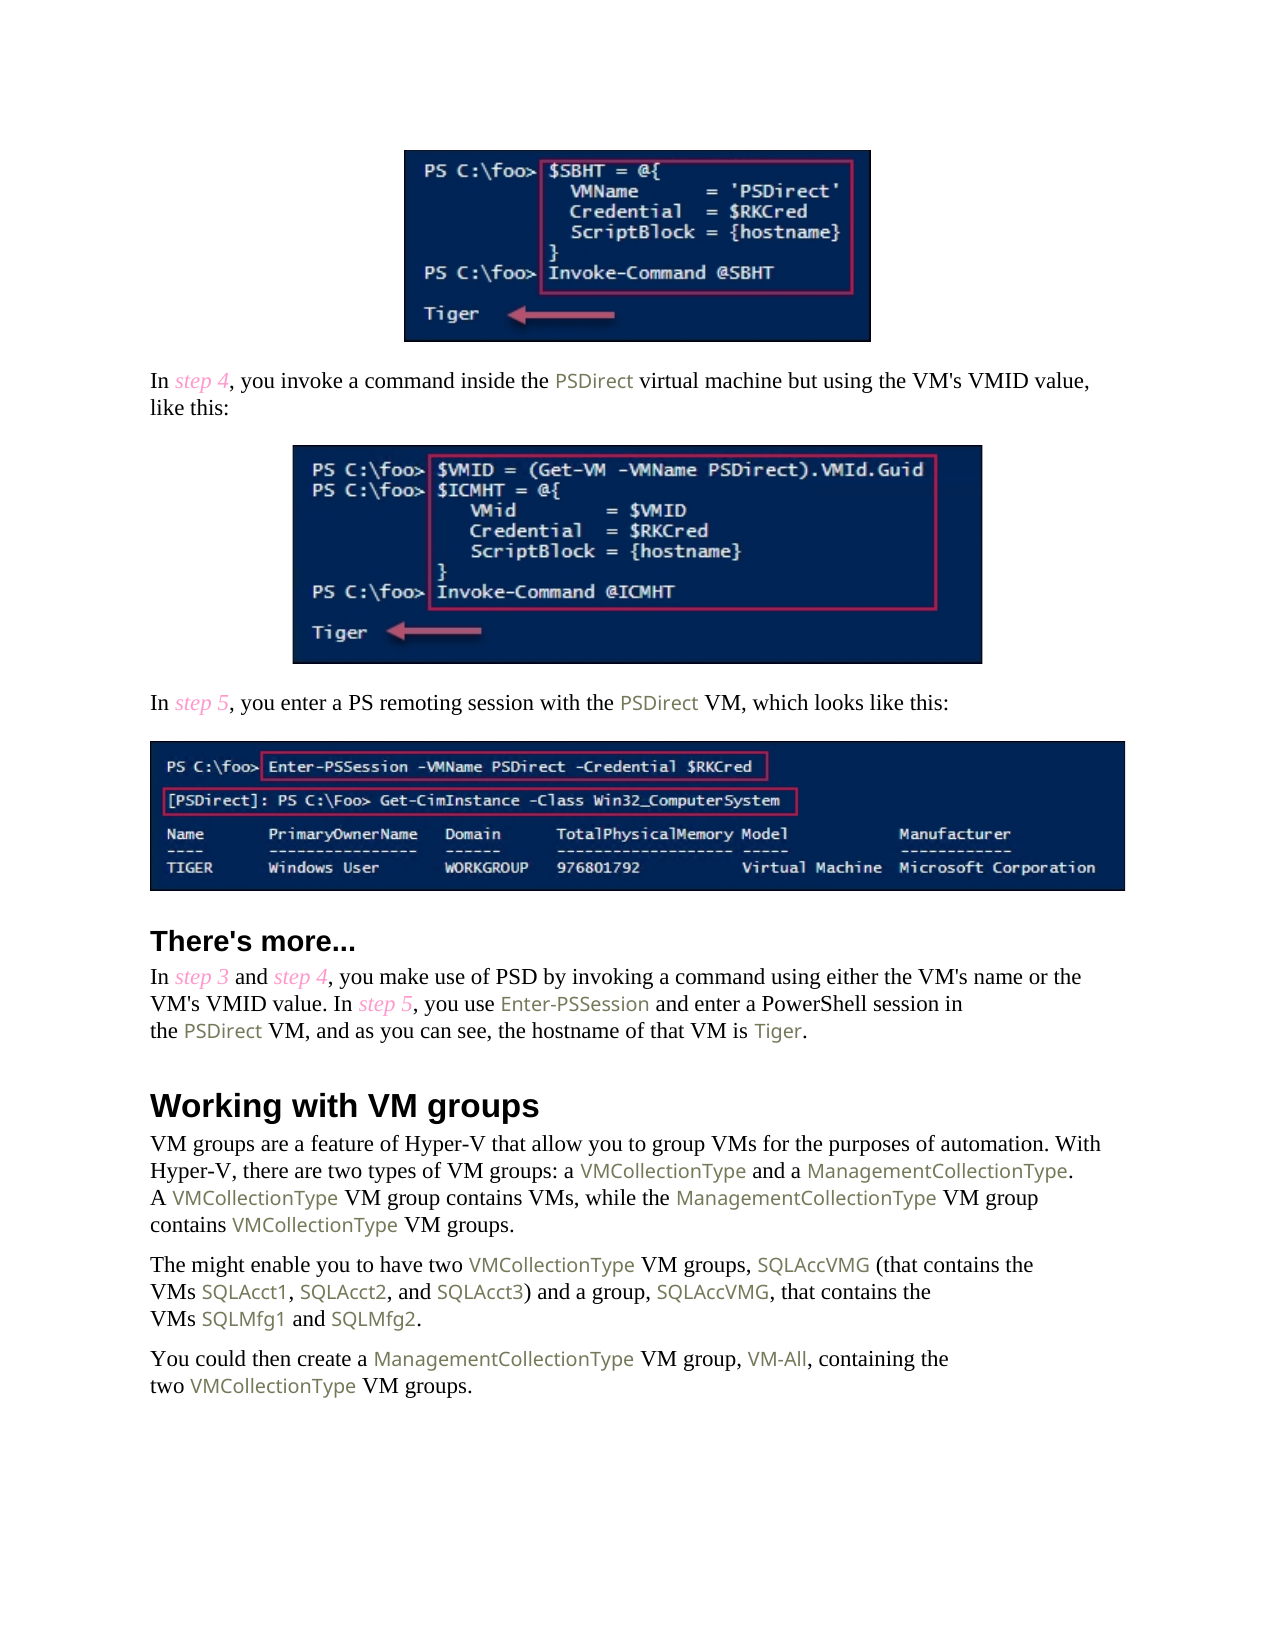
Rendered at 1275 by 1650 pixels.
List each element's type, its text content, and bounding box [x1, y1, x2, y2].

picture [292, 445, 983, 664]
text VM groups are a feature of Hyper-V that allow you to group VMs for the purposes of automation. With Hyper-V, there are two types of VM groups: a VMCollectionType and a ManagementCollectionType. A VMCollectionType VM group contains VMs, while the ManagementCollectionType VM group contains VMCollectionType VM groups. [150, 1130, 1125, 1238]
text In step 4, you invoke a command inside the PSDirect virtual machine but using the VM's VMID value, like this: [150, 367, 1125, 420]
text In step 5, you enter a PS remoting session with the PSDirect VM, which looks like this: [150, 689, 1125, 716]
text In step 3 and step 4, you make use of PSD by invoking a command using either the VM's name or the VM's VMID value. In step 5, you use Enter-PSSession and enter a PowerShell session in the PSDirect VM, and as you can see, the hostname of that VM is Tiger. [150, 963, 1125, 1044]
text The might enable you to have two VMCollectionType VM groups, SQLAccVMG (that contains the VMs SQLAcct1, SQLAcct2, and SQLAcct3) and a group, SQLAccVMG, that contains the VMs SQLMfg1 and SQLMfg2. [150, 1251, 1125, 1332]
picture [404, 150, 871, 342]
picture [150, 741, 1125, 891]
text You could then create a ManagementCollectionType VM group, VM-All, containing the two VMCollectionType VM groups. [150, 1345, 1125, 1399]
subtitle Working with VM groups [150, 1086, 1125, 1124]
subtitle There's more... [150, 923, 1125, 957]
